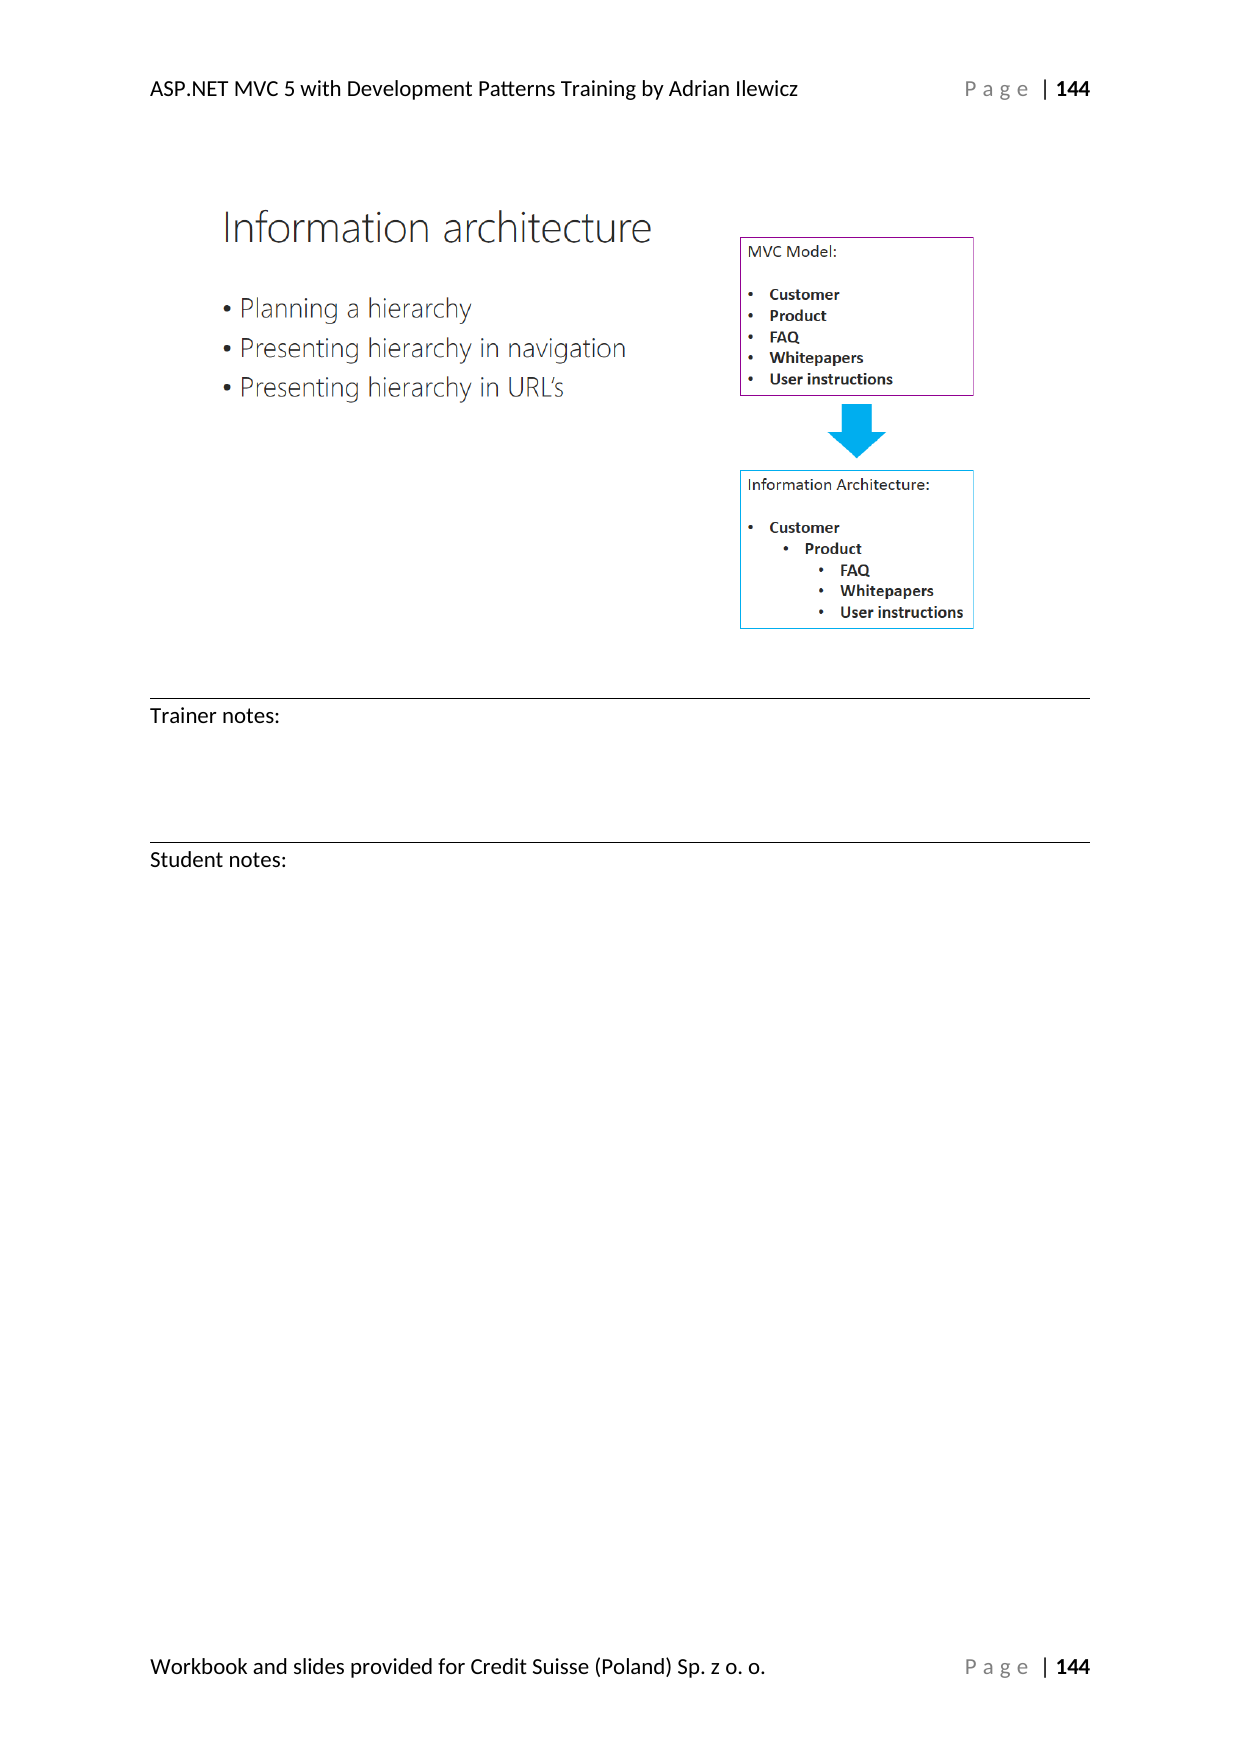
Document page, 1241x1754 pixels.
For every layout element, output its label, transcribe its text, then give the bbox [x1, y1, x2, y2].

text Student notes: [150, 843, 1090, 873]
text Trainer notes: [150, 699, 1090, 729]
picture [150, 149, 1090, 680]
